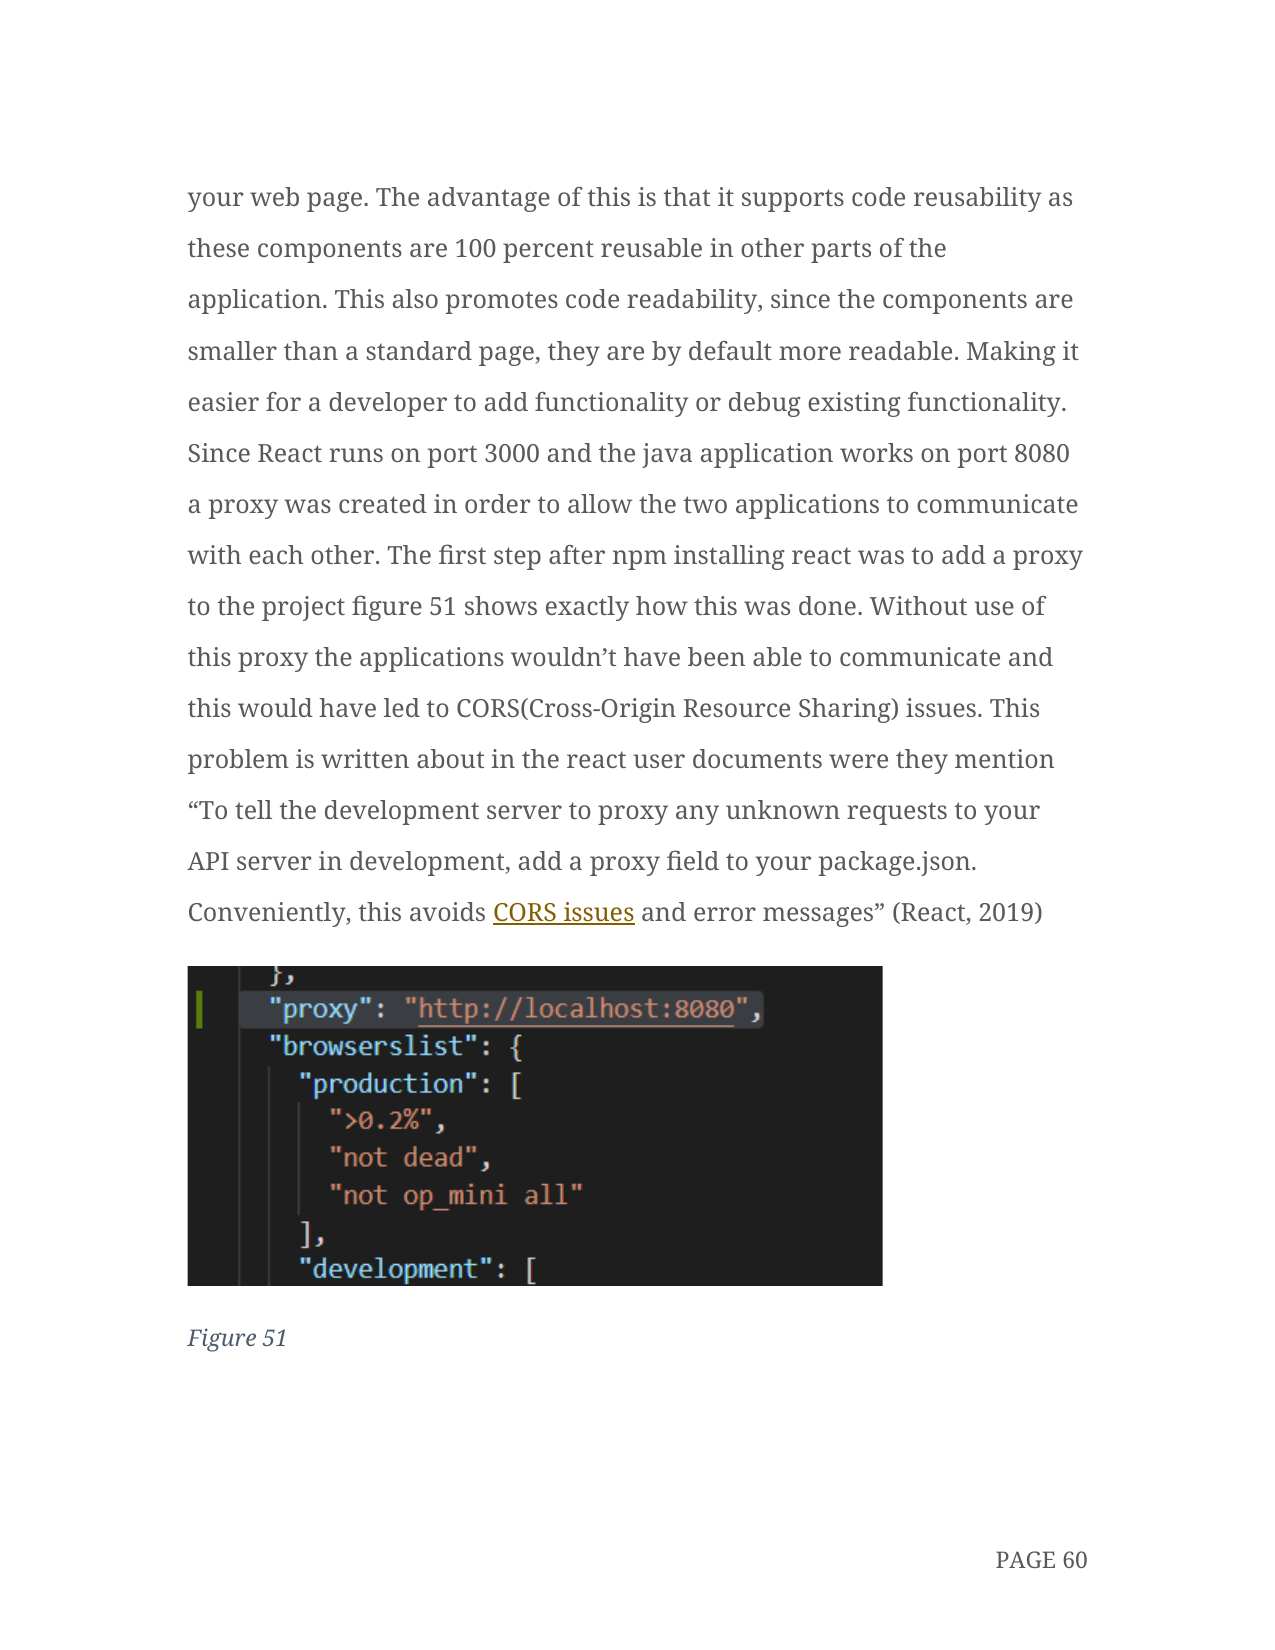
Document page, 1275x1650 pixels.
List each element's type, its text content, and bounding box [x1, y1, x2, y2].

picture [187, 966, 883, 1286]
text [187, 180, 1087, 929]
